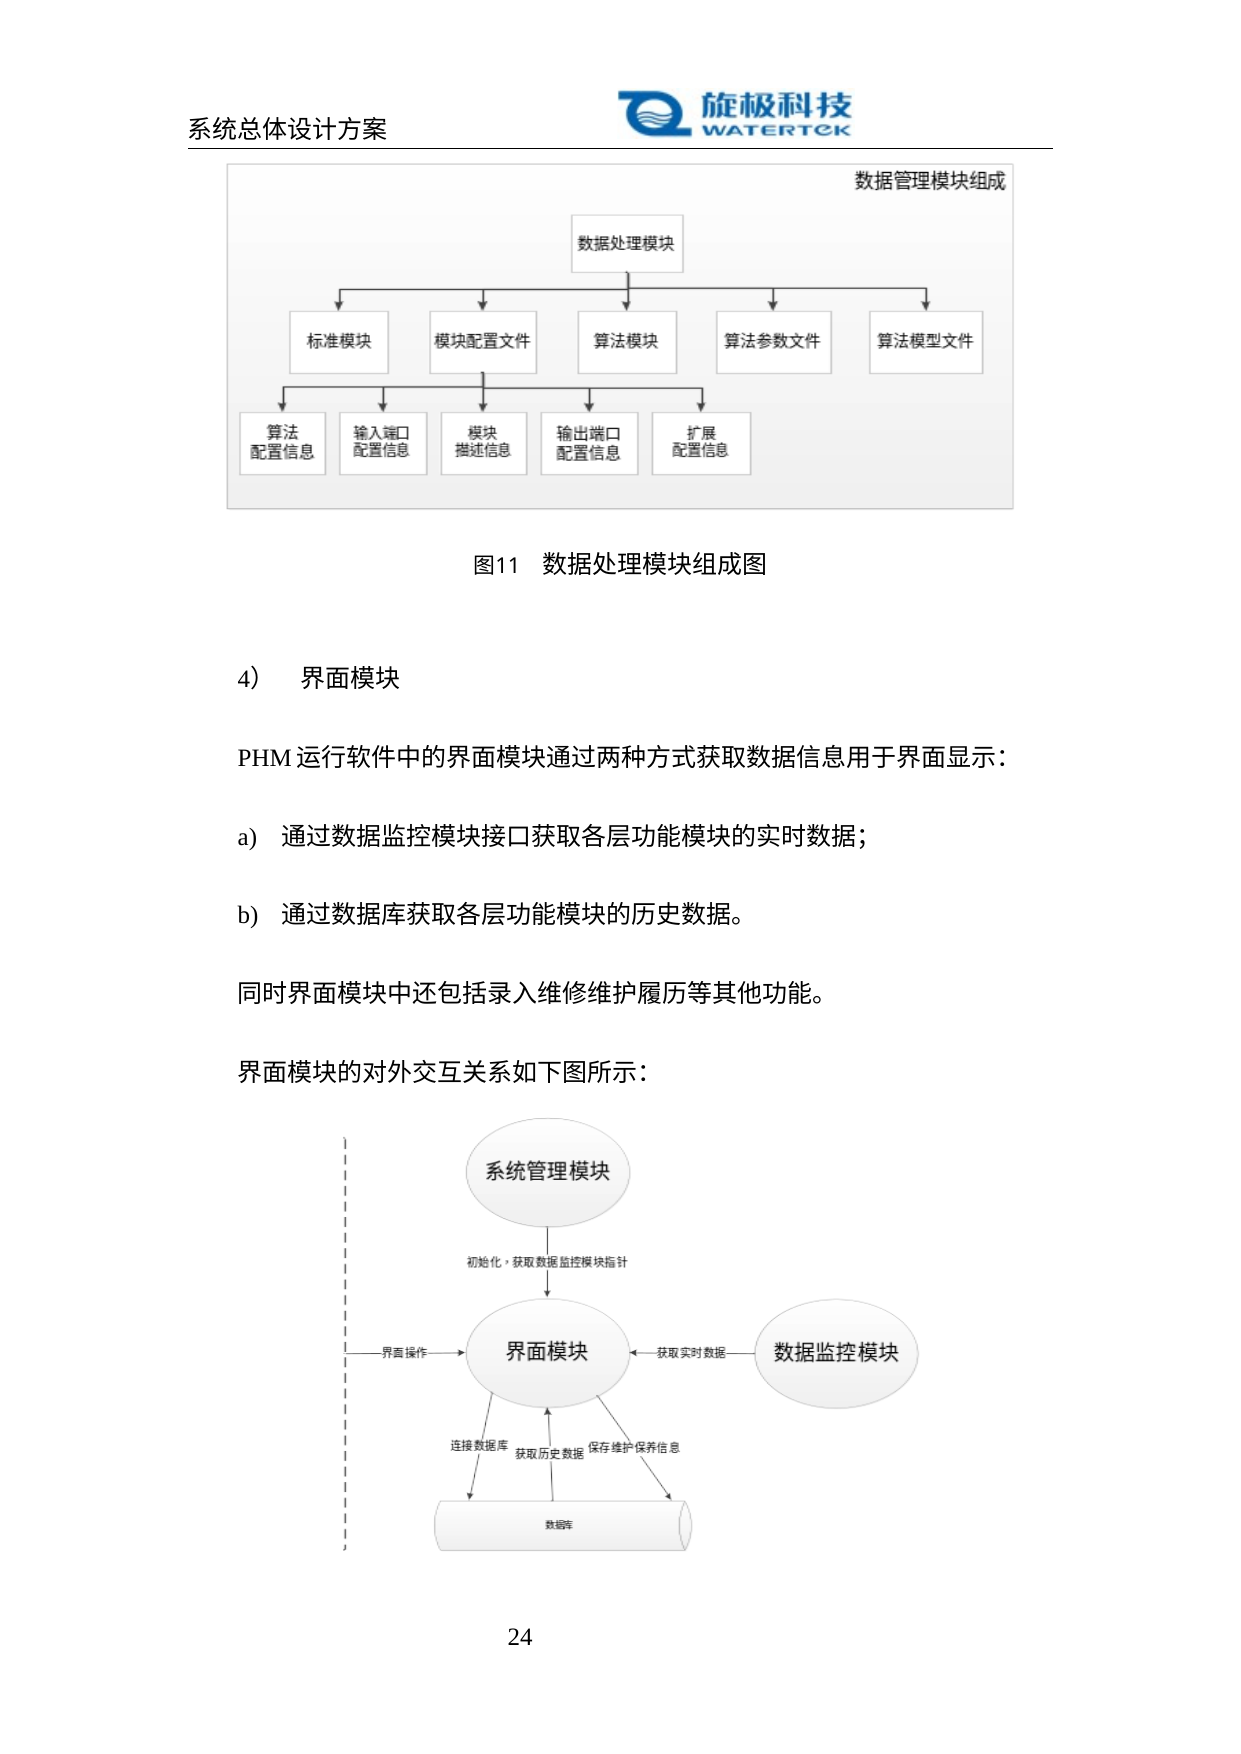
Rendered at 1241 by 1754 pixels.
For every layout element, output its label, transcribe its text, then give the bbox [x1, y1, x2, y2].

text PHM运行软件中的界面模块通过两种方式获取数据信息用于界面显示： [187, 723, 1053, 788]
text 同时界面模块中还包括录入维修维护履历等其他功能。 [237, 959, 1053, 1024]
list 界面模块 [237, 644, 1053, 709]
list 通过数据库获取各层功能模块的历史数据。 [237, 880, 1053, 945]
text 数据处理模块组成图 [187, 530, 1053, 595]
picture [617, 88, 855, 139]
text 界面模块的对外交互关系如下图所示： [237, 1038, 1053, 1103]
list 通过数据监控模块接口获取各层功能模块的实时数据； [237, 802, 1053, 867]
